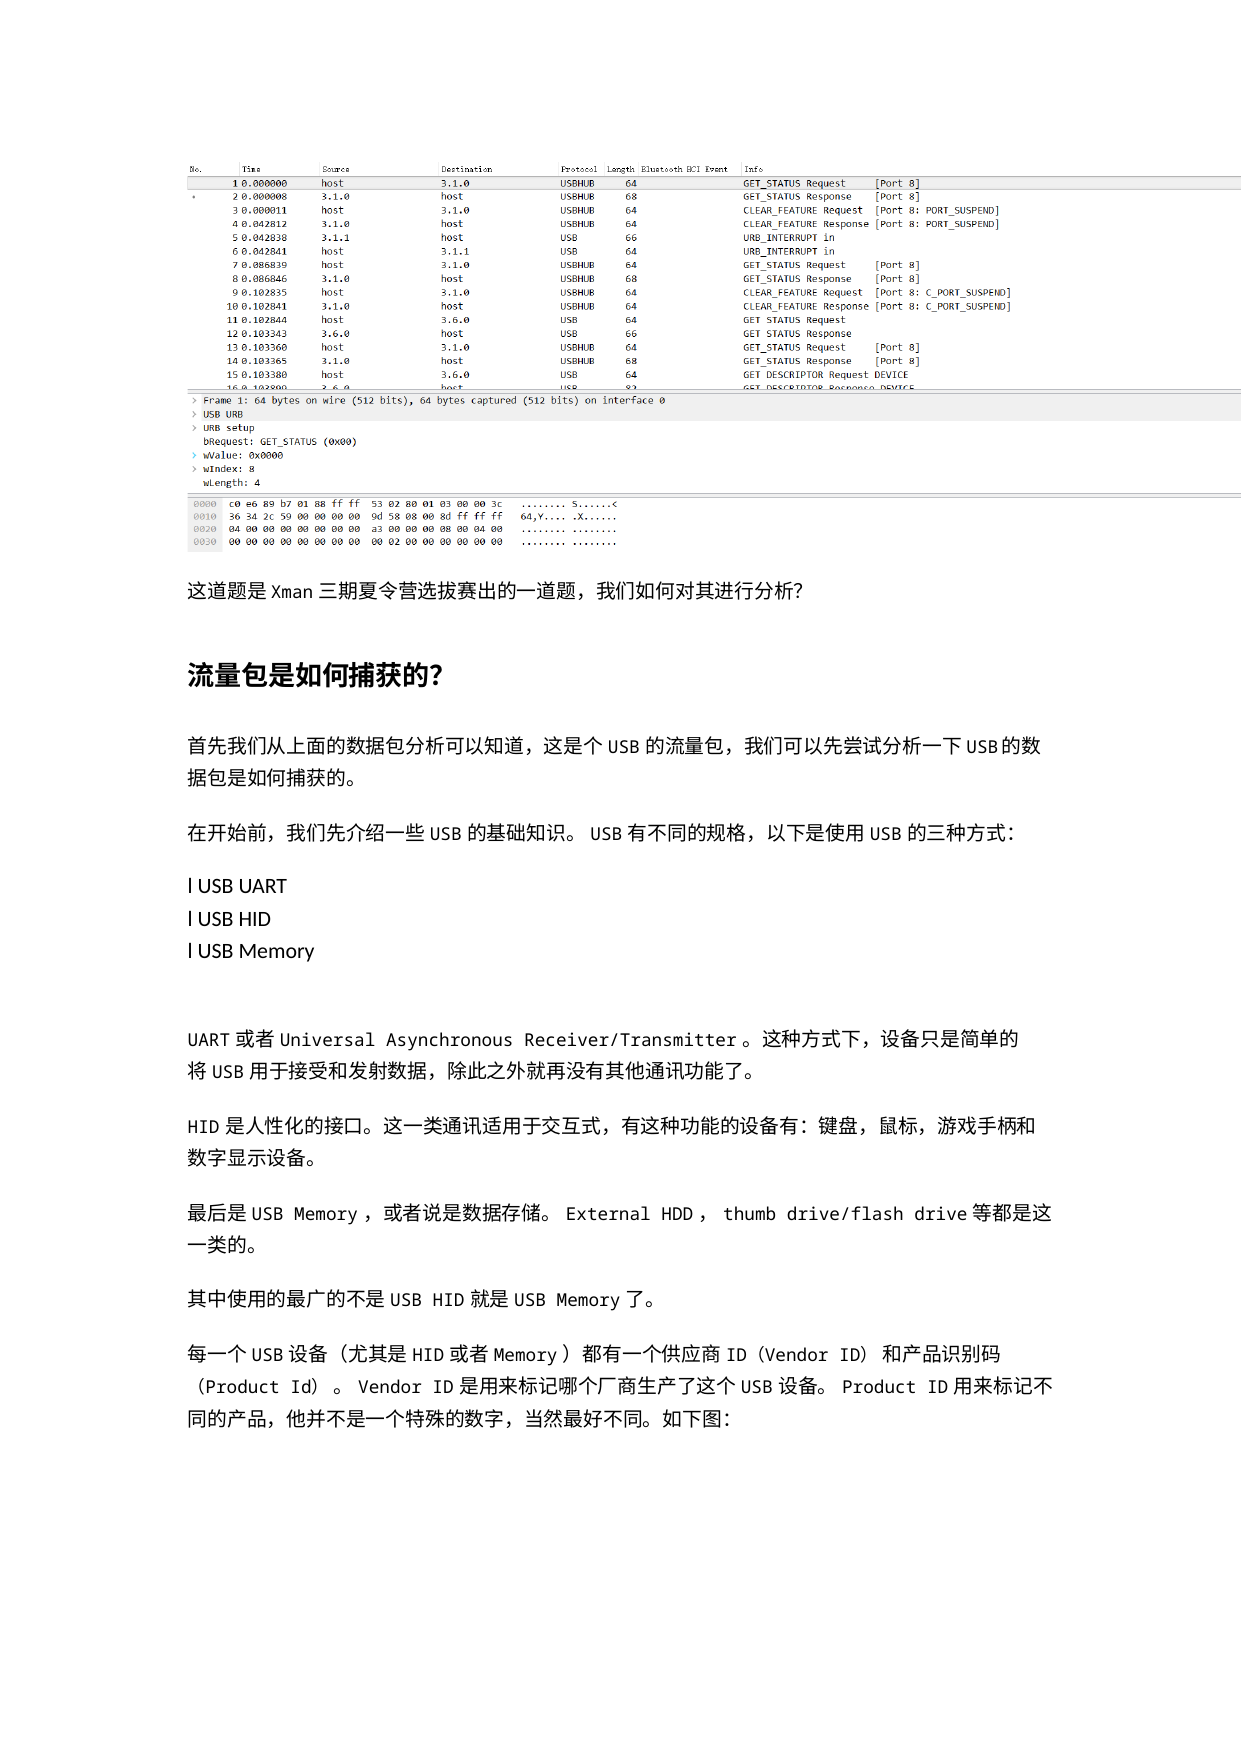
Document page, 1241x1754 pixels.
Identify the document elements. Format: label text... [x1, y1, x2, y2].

picture [187, 162, 1241, 552]
text UART 或者 Universal Asynchronous Receiver/Transmitter 。这种方式下，设备只是简单的将 USB 用于接受和发射数据，除此之外就再没有其他通讯功能了。 [187, 1021, 1053, 1086]
text 每一个 USB 设备（尤其是 HID 或者 Memory ）都有一个供应商 ID（Vendor ID） 和产品识别码（Product Id） 。 Vendor ID 是用来标记哪个厂商生产了这个 USB 设备。 Product ID 用来标记不同的产品，他并不是一个特殊的数字，当然最好不同。如下图： [187, 1336, 1053, 1434]
subtitle 流量包是如何捕获的？ [187, 641, 1053, 706]
text l USB UART [187, 869, 1053, 902]
text HID 是人性化的接口。这一类通讯适用于交互式，有这种功能的设备有：键盘，鼠标，游戏手柄和数字显示设备。 [187, 1108, 1053, 1173]
text 这道题是Xman 三期夏令营选拔赛出的一道题，我们如何对其进行分析？ [187, 574, 1053, 606]
text 在开始前，我们先介绍一些 USB 的基础知识。 USB 有不同的规格，以下是使用 USB 的三种方式： [187, 815, 1053, 848]
text 首先我们从上面的数据包分析可以知道，这是个 USB 的流量包，我们可以先尝试分析一下 USB的数据包是如何捕获的。 [187, 728, 1053, 793]
text l USB Memory [187, 934, 1053, 967]
text 最后是 USB Memory ，或者说是数据存储。 External HDD ， thumb drive/flash drive 等都是这一类的。 [187, 1195, 1053, 1260]
text 其中使用的最广的不是 USB HID 就是 USB Memory 了。 [187, 1282, 1053, 1314]
text l USB HID [187, 902, 1053, 934]
